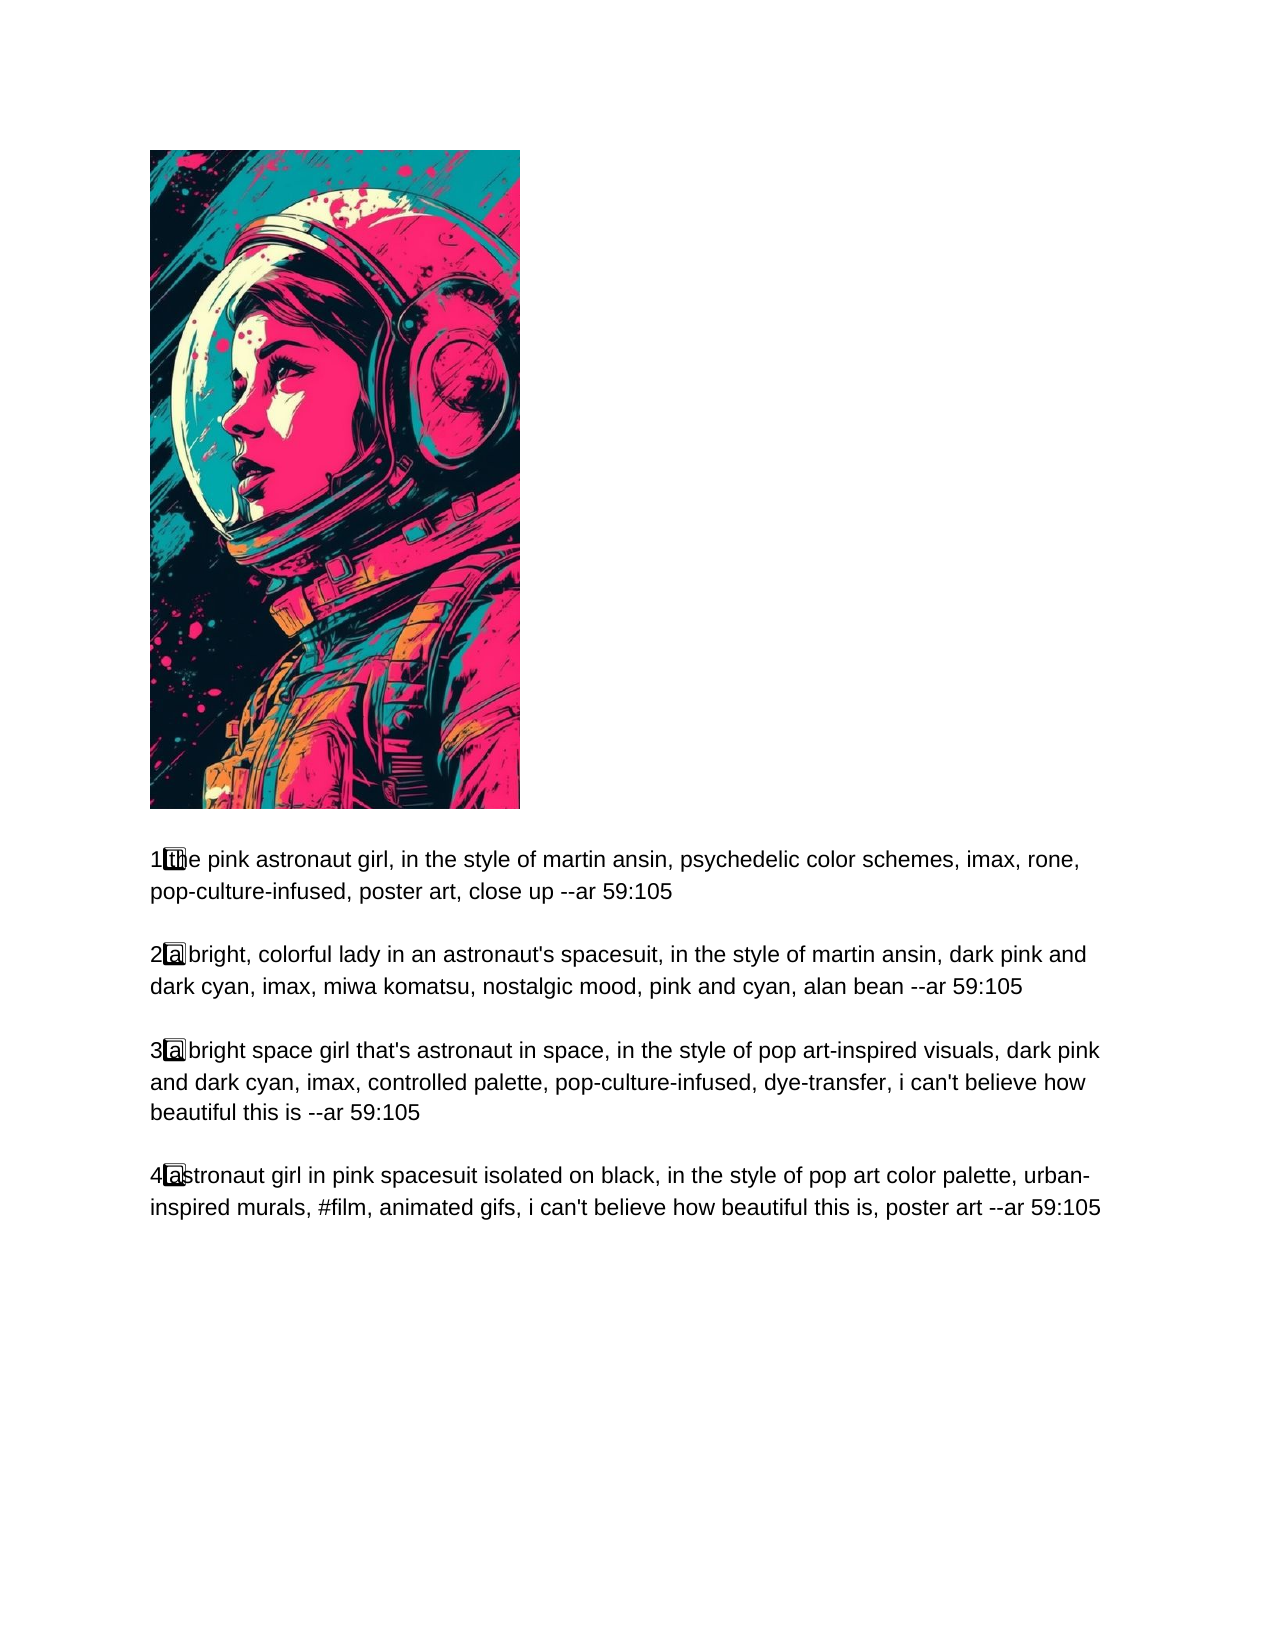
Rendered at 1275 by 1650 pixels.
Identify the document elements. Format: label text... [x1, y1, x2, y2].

text 3️⃣ a bright space girl that's astronaut in space, in the style of pop art-inspired visuals, dark pink and dark cyan, imax, controlled palette, pop-culture-infused, dye-transfer, i can't believe how beautiful this is --ar 59:105 [150, 1033, 1125, 1125]
picture [150, 150, 520, 809]
text 1️⃣ the pink astronaut girl, in the style of martin ansin, psychedelic color schemes, imax, rone, pop-culture-infused, poster art, close up --ar 59:105 [150, 842, 1125, 904]
text 2️⃣ a bright, colorful lady in an astronaut's spacesuit, in the style of martin ansin, dark pink and dark cyan, imax, miwa komatsu, nostalgic mood, pink and cyan, alan bean --ar 59:105 [150, 938, 1125, 999]
text 4️⃣ astronaut girl in pink spacesuit isolated on black, in the style of pop art color palette, urban-inspired murals, #film, animated gifs, i can't believe how beautiful this is, poster art --ar 59:105 [150, 1159, 1125, 1221]
